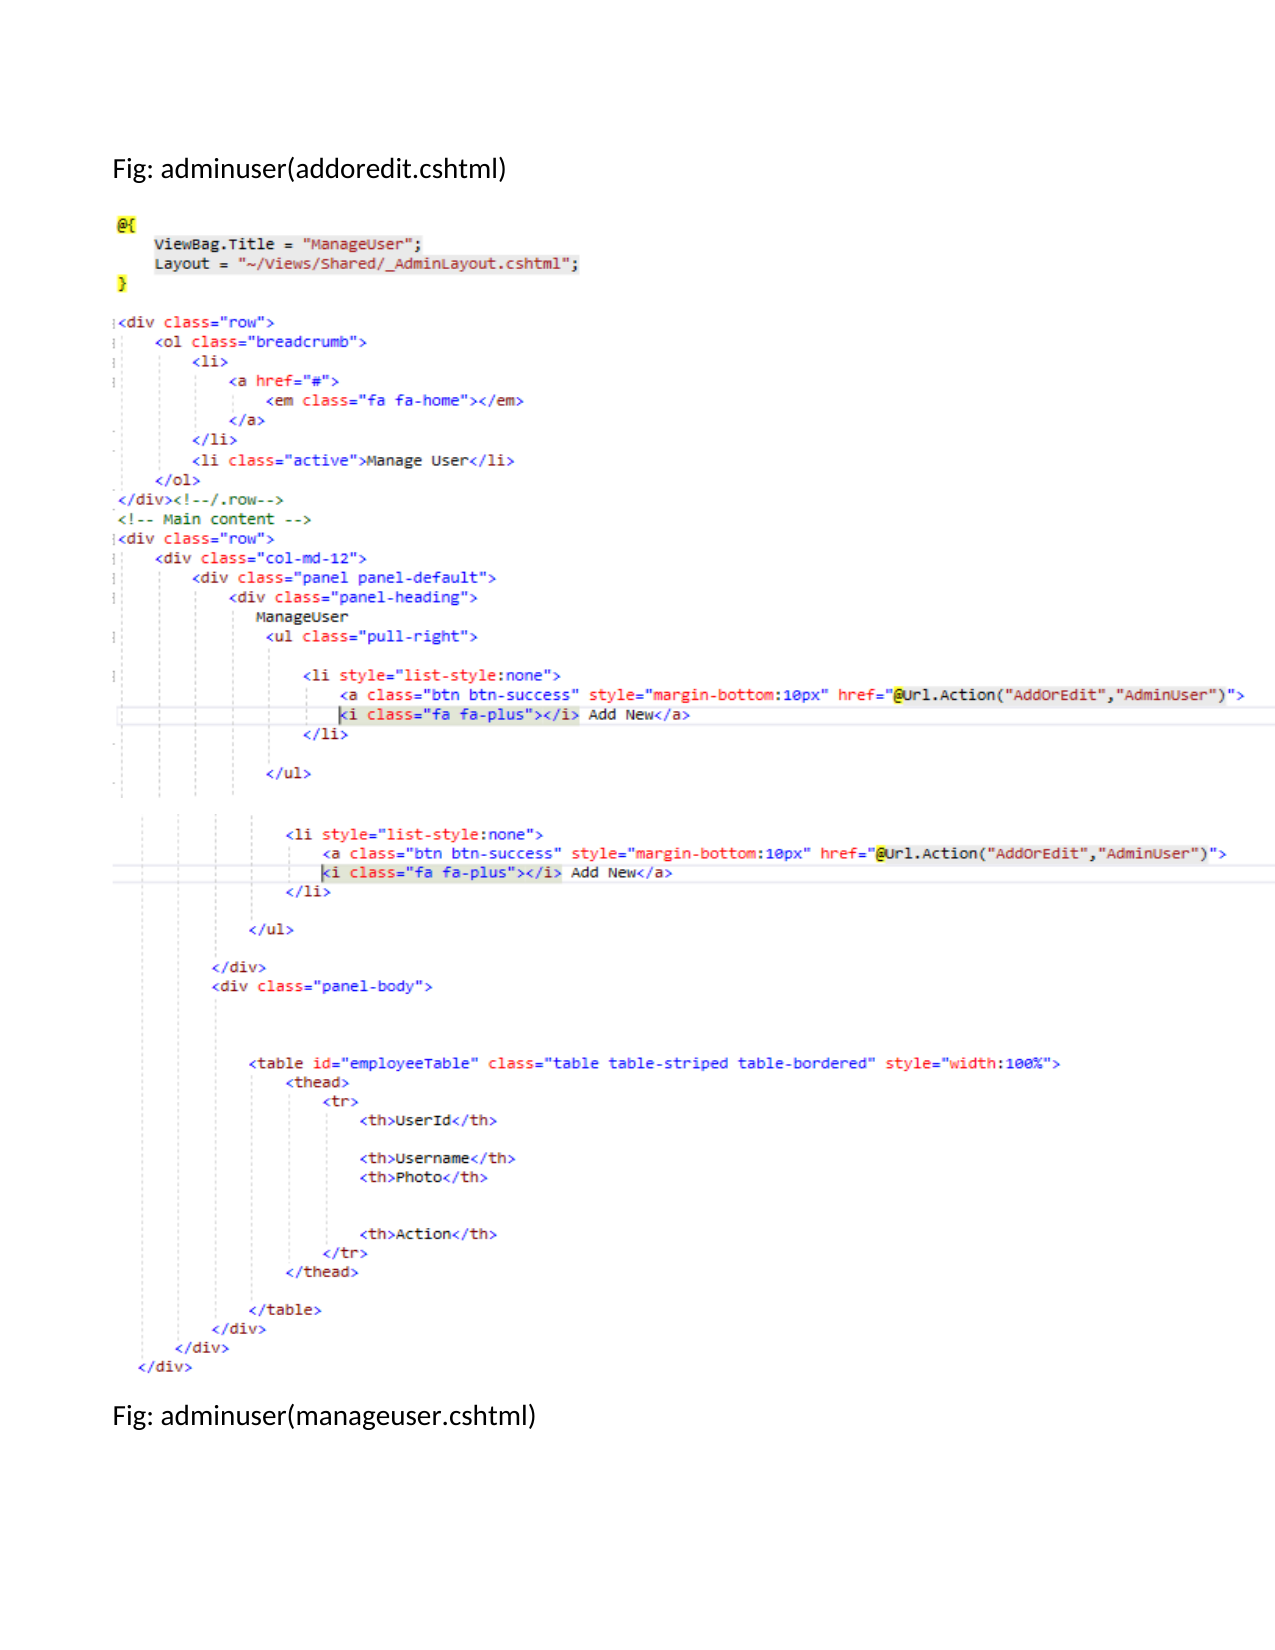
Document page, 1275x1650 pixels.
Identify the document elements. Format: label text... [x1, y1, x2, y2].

picture [112, 814, 1275, 1380]
picture [112, 202, 1275, 798]
text Fig: adminuser(manageuser.cshtml) [112, 1397, 1162, 1432]
text Fig: adminuser(addoredit.cshtml) [112, 150, 1162, 186]
